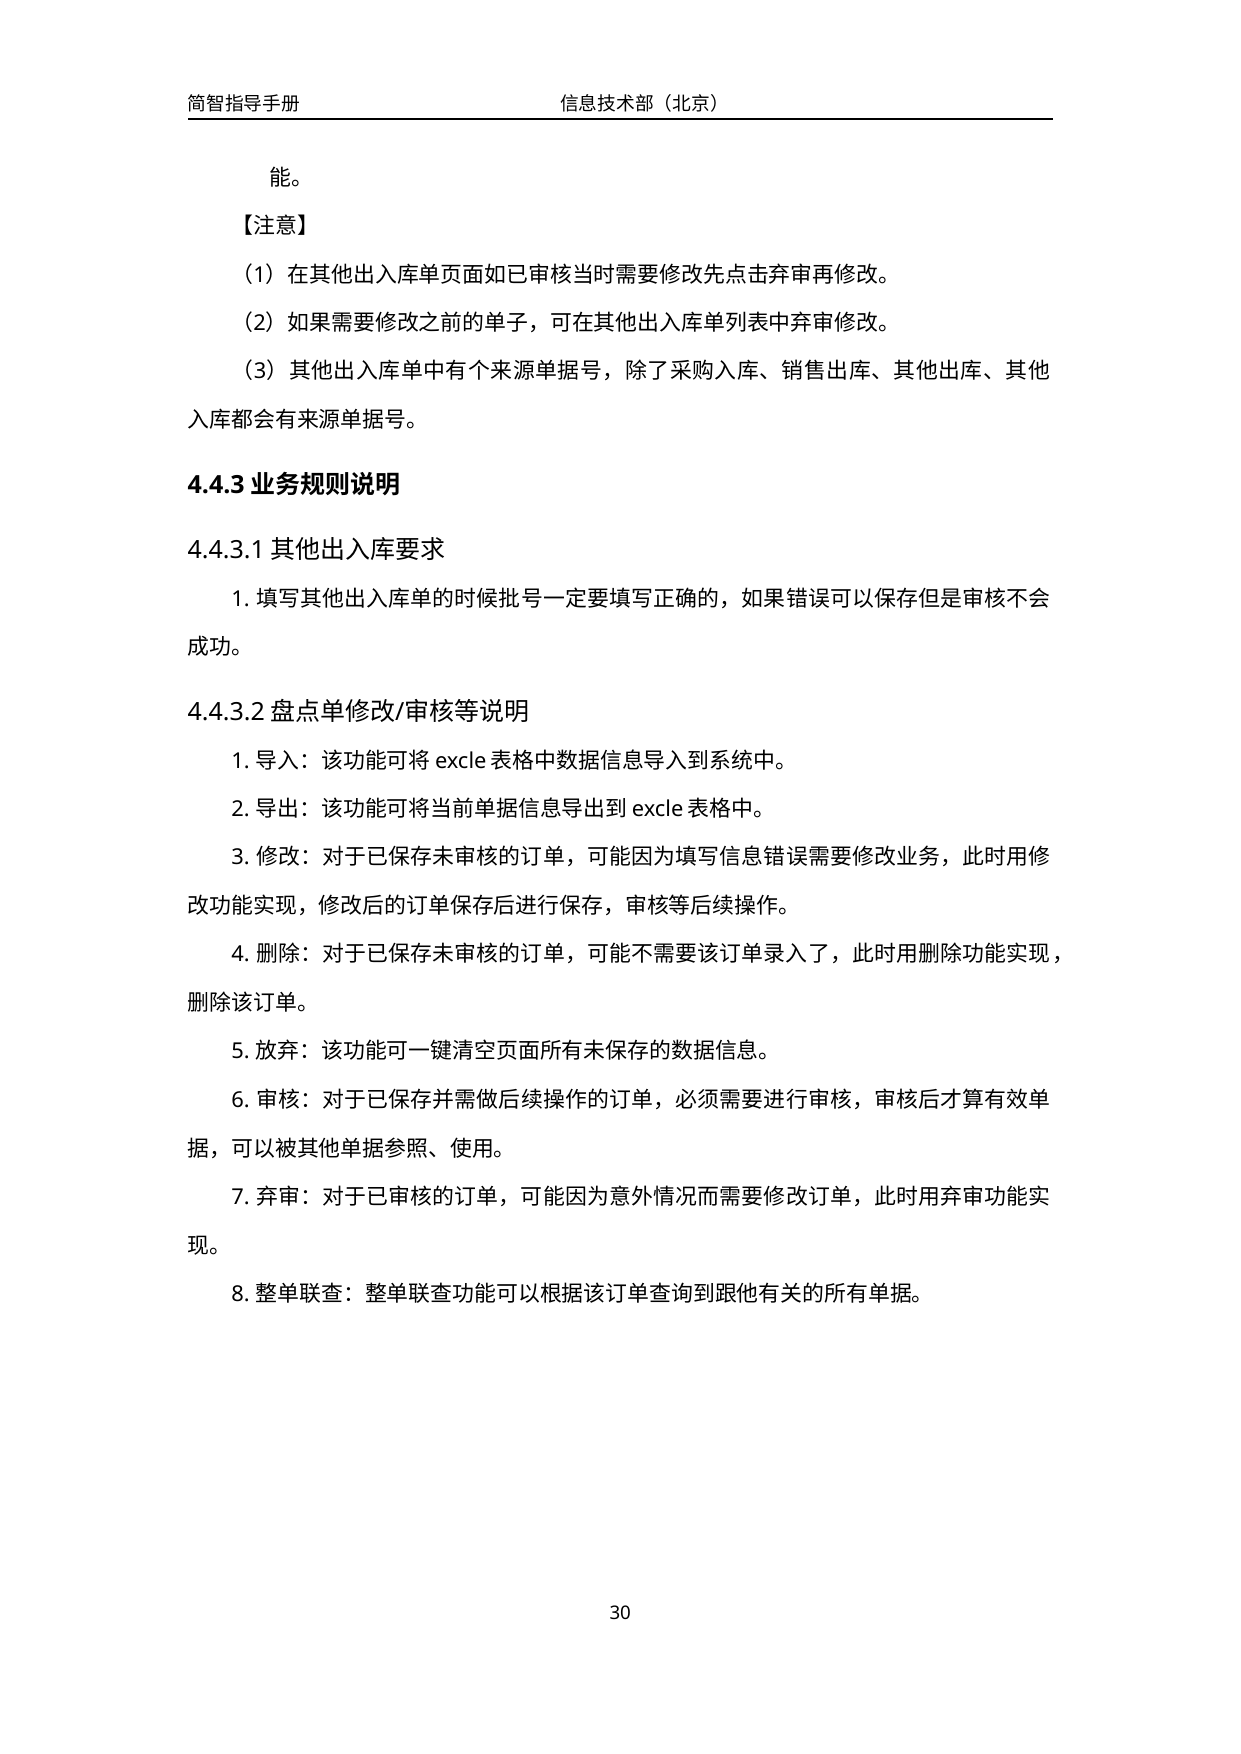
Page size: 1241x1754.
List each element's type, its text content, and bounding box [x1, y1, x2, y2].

subtitle 4.4.3业务规则说明 [187, 450, 1053, 515]
text 2. 导出：该功能可将当前单据信息导出到excle表格中。 [187, 791, 1053, 823]
text （2）如果需要修改之前的单子，可在其他出入库单列表中弃审修改。 [187, 305, 1053, 337]
text 5. 放弃：该功能可一键清空页面所有未保存的数据信息。 [187, 1033, 1053, 1066]
text 1. 导入：该功能可将excle表格中数据信息导入到系统中。 [187, 742, 1053, 775]
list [232, 160, 1053, 192]
text 1. 填写其他出入库单的时候批号一定要填写正确的，如果错误可以保存但是审核不会成功。 [187, 580, 1053, 661]
subtitle 4.4.3.2盘点单修改/审核等说明 [187, 677, 1053, 742]
text 【注意】 [187, 208, 1053, 241]
text 8. 整单联查：整单联查功能可以根据该订单查询到跟他有关的所有单据。 [187, 1276, 1053, 1308]
text （1）在其他出入库单页面如已审核当时需要修改先点击弃审再修改。 [187, 256, 1053, 289]
subtitle 4.4.3.1其他出入库要求 [187, 515, 1053, 580]
text 3. 修改：对于已保存未审核的订单，可能因为填写信息错误需要修改业务，此时用修改功能实现，修改后的订单保存后进行保存，审核等后续操作。 [187, 839, 1053, 920]
text 4. 删除：对于已保存未审核的订单，可能不需要该订单录入了，此时用删除功能实现，删除该订单。 [187, 936, 1053, 1017]
text 7. 弃审：对于已审核的订单，可能因为意外情况而需要修改订单，此时用弃审功能实现。 [187, 1178, 1053, 1260]
text （3）其他出入库单中有个来源单据号，除了采购入库、销售出库、其他出库、其他入库都会有来源单据号。 [187, 353, 1053, 434]
text 6. 审核：对于已保存并需做后续操作的订单，必须需要进行审核，审核后才算有效单据，可以被其他单据参照、使用。 [187, 1081, 1053, 1163]
